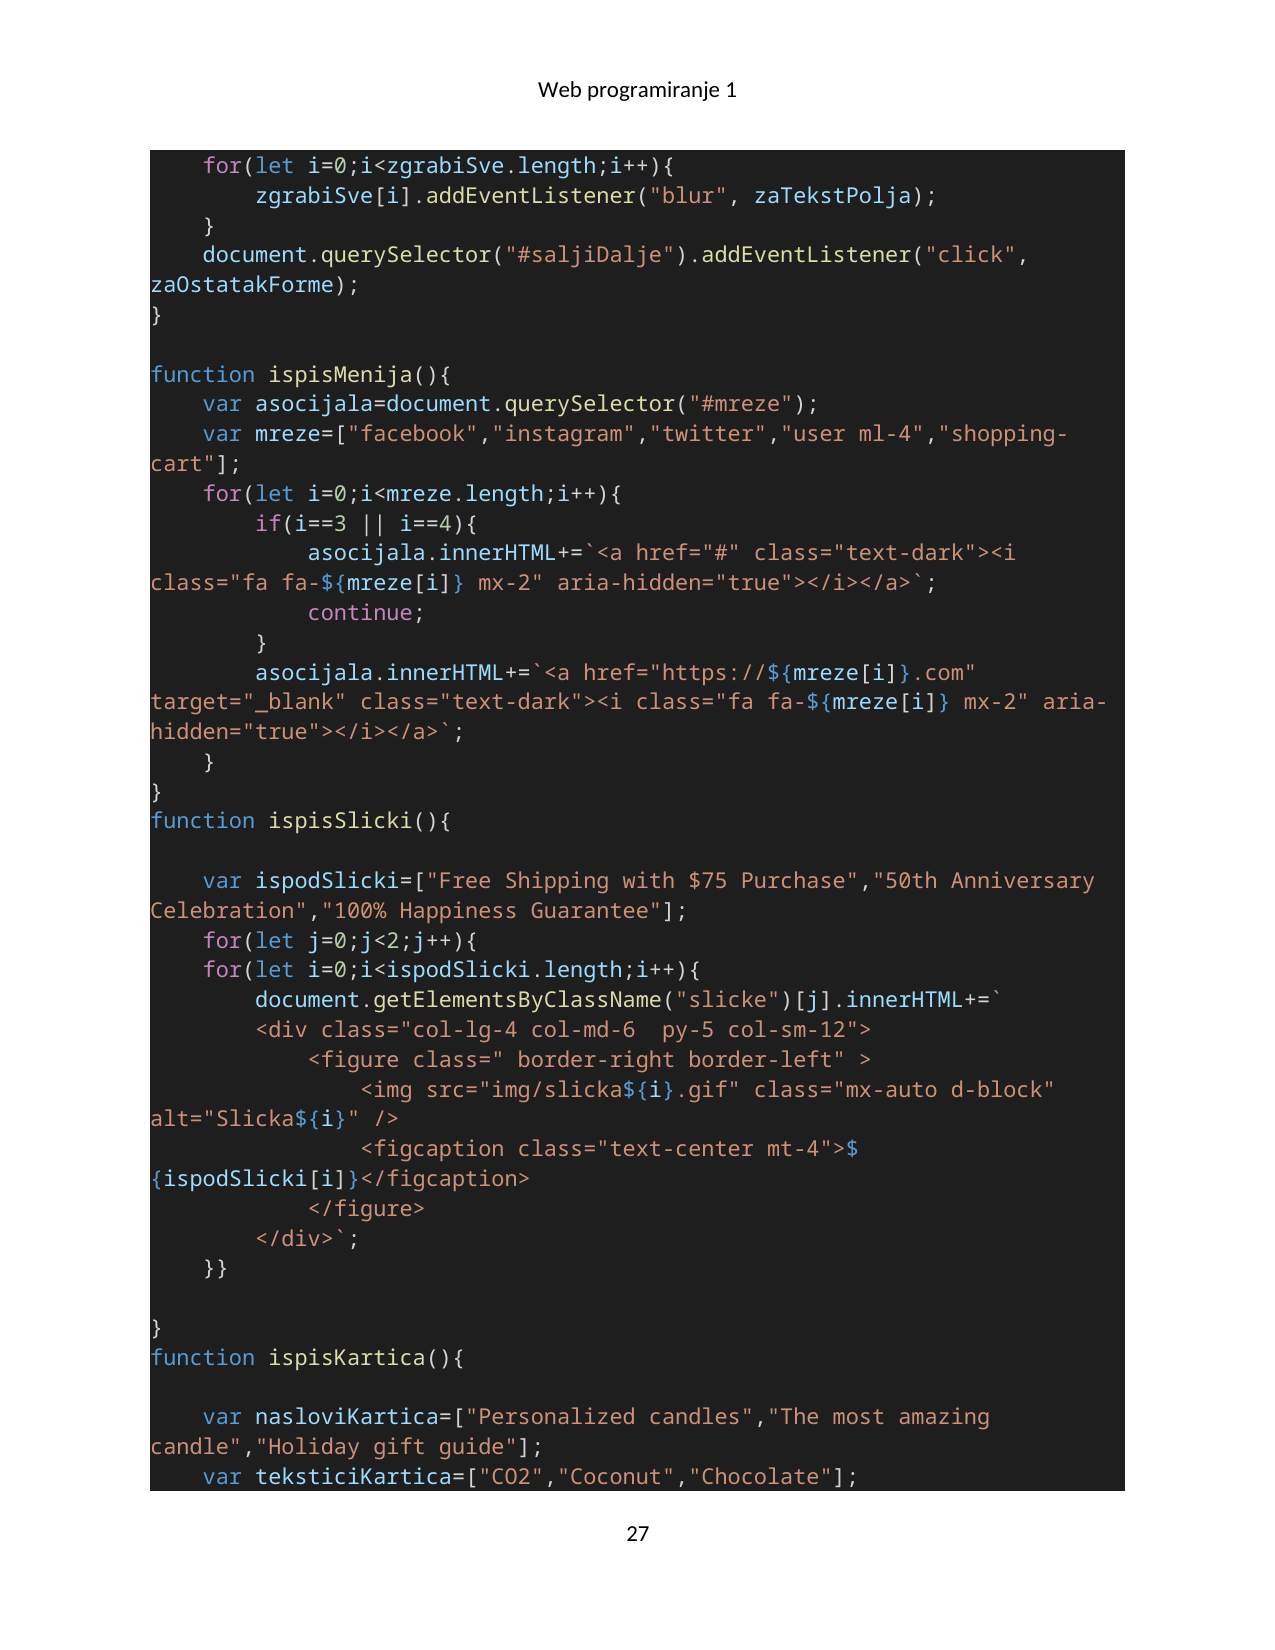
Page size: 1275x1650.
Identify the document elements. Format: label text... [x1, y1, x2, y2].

text } [150, 776, 1125, 805]
text var mreze=["facebook","instagram","twitter","user ml-4","shopping-cart"]; [150, 418, 1125, 478]
text function ispisMenija(){ [150, 358, 1125, 388]
text <div class="col-lg-4 col-md-6 py-5 col-sm-12"> [150, 1014, 1125, 1044]
text </div>`; [150, 1222, 1125, 1252]
text </figure> [150, 1193, 1125, 1222]
text <figure class=" border-right border-left" > [150, 1044, 1125, 1073]
text document.getElementsByClassName("slicke")[j].innerHTML+=` [150, 984, 1125, 1014]
text continue; [150, 597, 1125, 627]
text asocijala.innerHTML+=`<a href="https://${mreze[i]}.com" target="_blank" class="text-dark"><i class="fa fa-${mreze[i]} mx-2" aria-hidden="true"></i></a>`; [150, 656, 1125, 746]
text function ispisKartica(){ [150, 1342, 1125, 1371]
text for(let i=0;i<ispodSlicki.length;i++){ [150, 954, 1125, 984]
text asocijala.innerHTML+=`<a href="#" class="text-dark"><i class="fa fa-${mreze[i]} mx-2" aria-hidden="true"></i></a>`; [150, 537, 1125, 597]
text for(let i=0;i<mreze.length;i++){ [150, 478, 1125, 507]
text <figcaption class="text-center mt-4">${ispodSlicki[i]}</figcaption> [150, 1133, 1125, 1193]
text } [150, 627, 1125, 656]
text } [150, 1312, 1125, 1342]
text } [150, 299, 1125, 329]
text <img src="img/slicka${i}.gif" class="mx-auto d-block" alt="Slicka${i}" /> [150, 1073, 1125, 1133]
text var ispodSlicki=["Free Shipping with $75 Purchase","50th Anniversary Celebration","100% Happiness Guarantee"]; [150, 865, 1125, 924]
text }} [150, 1252, 1125, 1282]
text for(let i=0;i<zgrabiSve.length;i++){ [150, 150, 1125, 180]
text } [150, 746, 1125, 776]
text if(i==3 || i==4){ [150, 507, 1125, 537]
text document.querySelector("#saljiDalje").addEventListener("click", zaOstatakForme); [150, 239, 1125, 299]
text zgrabiSve[i].addEventListener("blur", zaTekstPolja); [150, 180, 1125, 209]
text var nasloviKartica=["Personalized candles","The most amazing candle","Holiday gift guide"]; [150, 1401, 1125, 1461]
text function ispisSlicki(){ [150, 805, 1125, 835]
text var asocijala=document.querySelector("#mreze"); [150, 388, 1125, 418]
text var teksticiKartica=["CO2","Coconut","Chocolate"]; [150, 1461, 1125, 1491]
text } [150, 209, 1125, 239]
text for(let j=0;j<2;j++){ [150, 924, 1125, 954]
